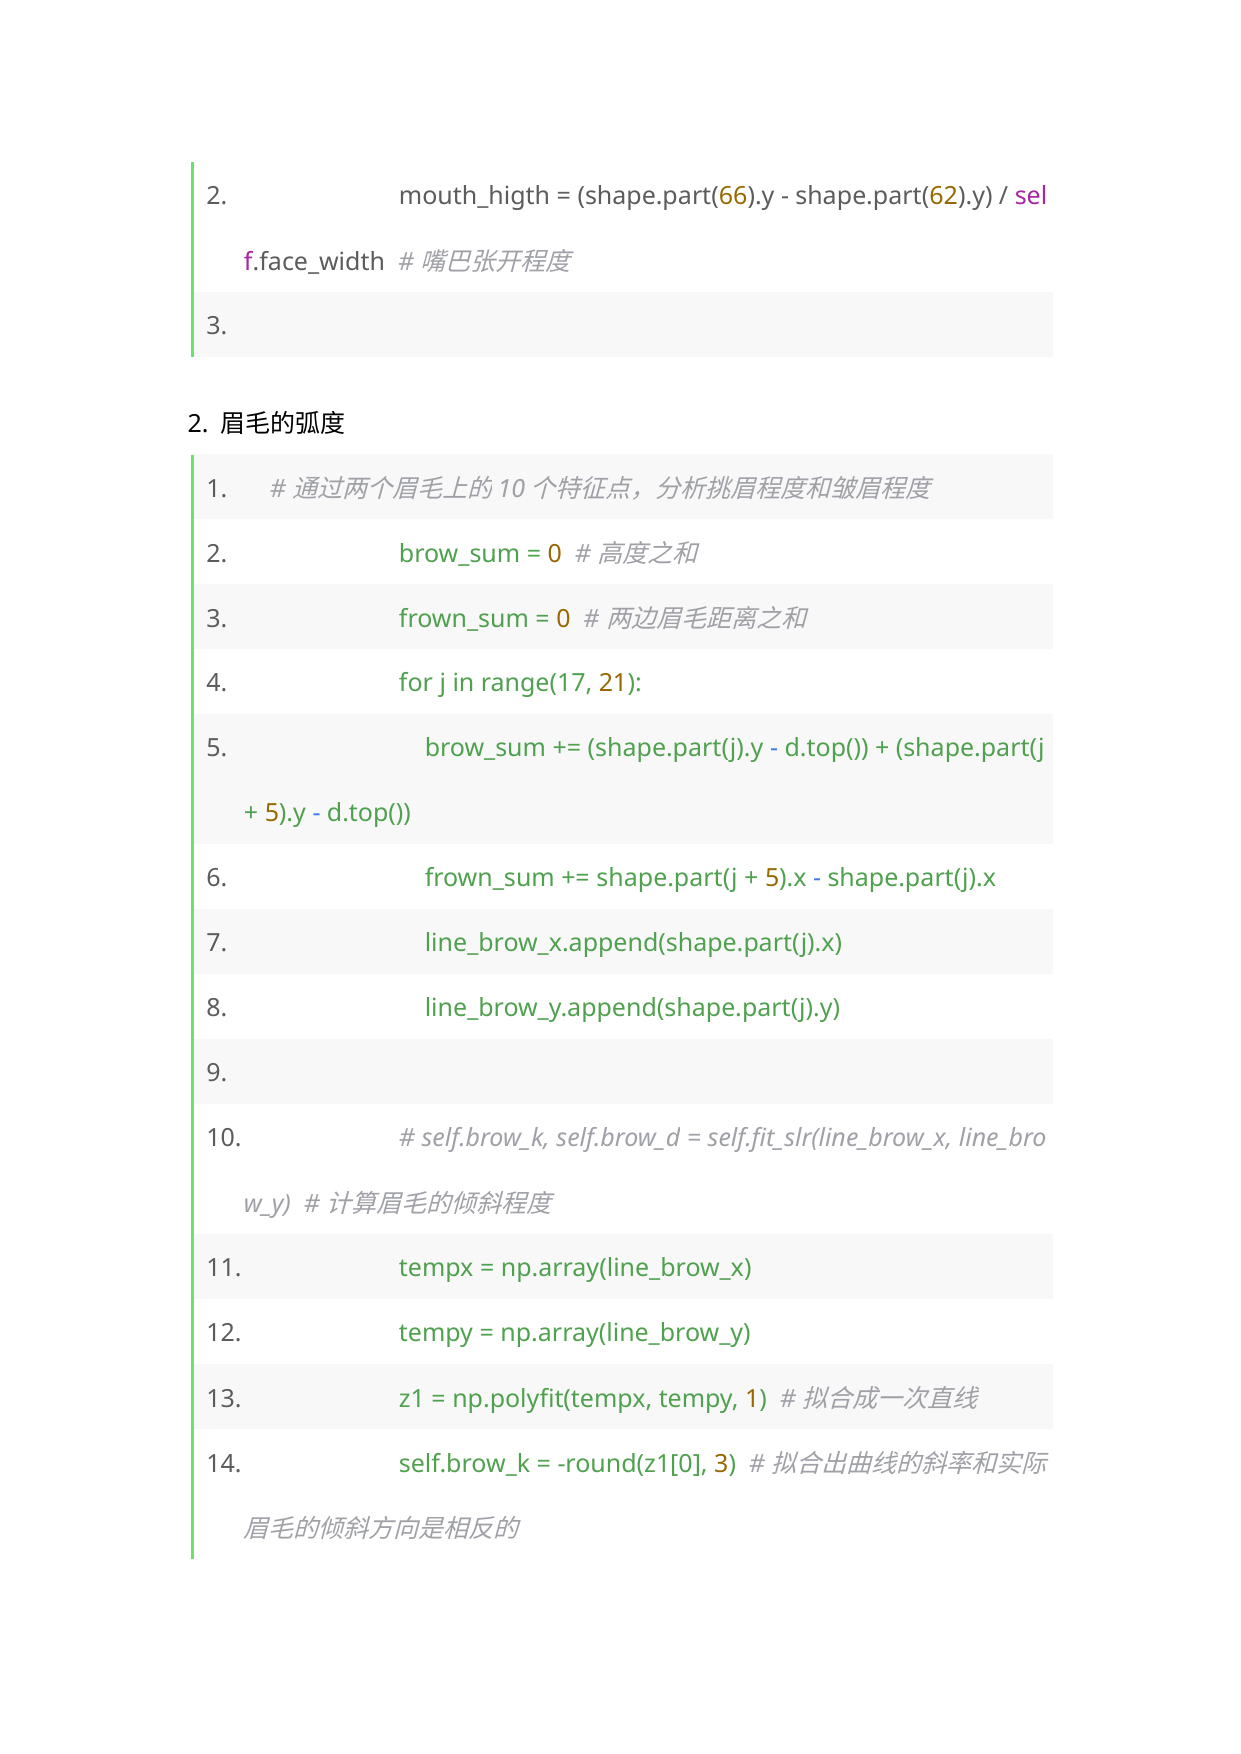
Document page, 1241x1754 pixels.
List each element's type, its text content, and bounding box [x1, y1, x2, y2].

list # 通过两个眉毛上的10个特征点，分析挑眉程度和皱眉程度 [191, 454, 1053, 519]
list z1 = np.polyfit(tempx, tempy, 1) # 拟合成一次直线 [194, 1364, 1053, 1429]
list mouth_higth = (shape.part(66).y - shape.part(62).y) / self.face_width # 嘴巴张开程度 [194, 162, 1053, 292]
list frown_sum += shape.part(j + 5).x - shape.part(j).x [194, 844, 1053, 909]
list # self.brow_k, self.brow_d = self.fit_slr(line_brow_x, line_brow_y) # 计算眉毛的倾斜程度 [194, 1104, 1053, 1234]
list tempy = np.array(line_brow_y) [194, 1299, 1053, 1364]
list line_brow_y.append(shape.part(j).y) [194, 974, 1053, 1039]
list for j in range(17, 21): [194, 649, 1053, 714]
list 眉毛的弧度 [187, 389, 1053, 454]
list brow_sum = 0 # 高度之和 [194, 519, 1053, 584]
list brow_sum += (shape.part(j).y - d.top()) + (shape.part(j + 5).y - d.top()) [194, 714, 1053, 844]
list line_brow_x.append(shape.part(j).x) [194, 909, 1053, 974]
list frown_sum = 0 # 两边眉毛距离之和 [194, 584, 1053, 649]
list tempx = np.array(line_brow_x) [194, 1234, 1053, 1299]
list self.brow_k = -round(z1[0], 3) # 拟合出曲线的斜率和实际眉毛的倾斜方向是相反的 [194, 1429, 1053, 1559]
